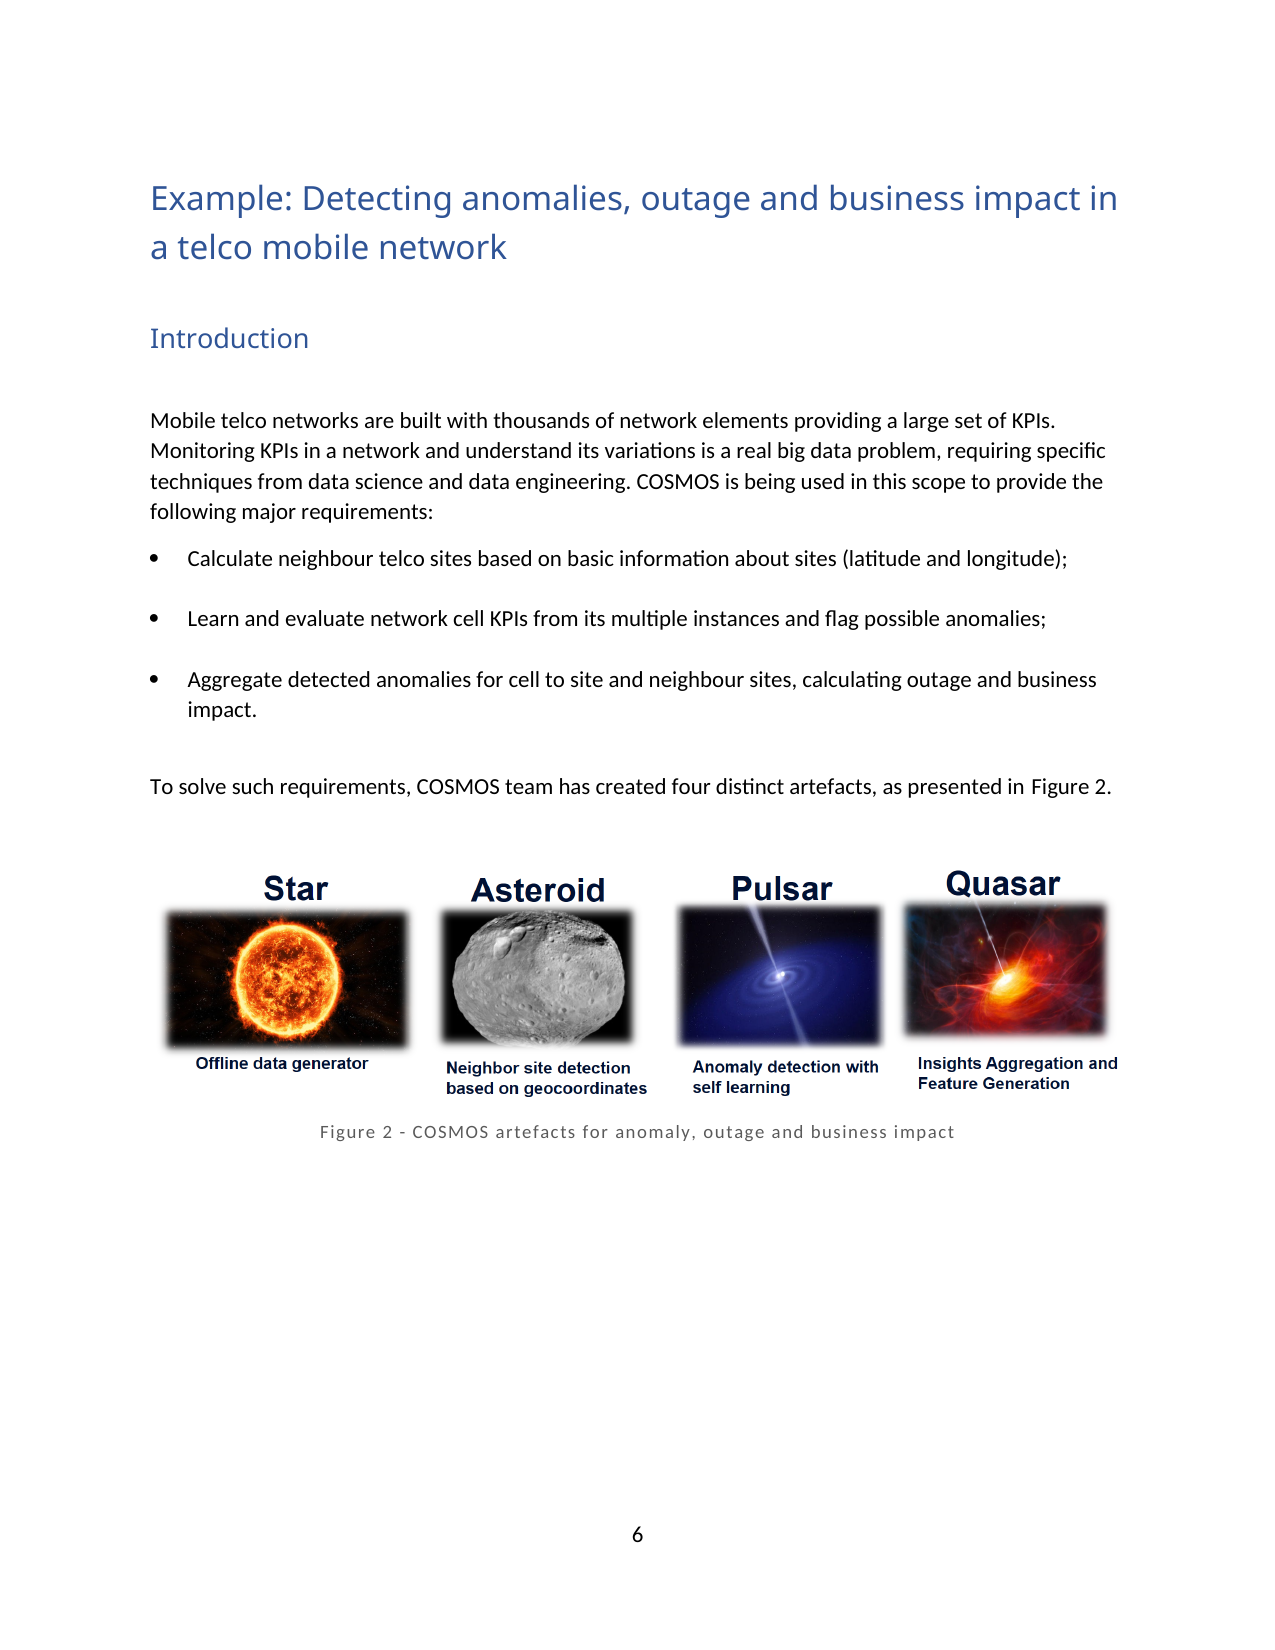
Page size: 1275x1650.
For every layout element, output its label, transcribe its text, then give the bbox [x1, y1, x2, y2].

subtitle Introduction [150, 320, 1125, 357]
list Learn and evaluate network cell KPIs from its multiple instances and flag possible anomalies; [150, 604, 1125, 632]
subtitle Figure 2 - COSMOS artefacts for anomaly, outage and business impact [150, 1121, 1125, 1143]
list Calculate neighbour telco sites based on basic information about sites (latitude and longitude); [150, 544, 1125, 572]
text Mobile telco networks are built with thousands of network elements providing a large set of KPIs. Monitoring KPIs in a network and understand its variations is a real big data problem, requiring specific techniques from data science and data engineering. COSMOS is being used in this scope to provide the following major requirements: [150, 406, 1125, 525]
text To solve such requirements, COSMOS team has created four distinct artefacts, as presented in Figure 2. [150, 772, 1125, 800]
picture [150, 865, 1125, 1102]
list Aggregate detected anomalies for cell to site and neighbour sites, calculating outage and business impact. [150, 665, 1125, 723]
subtitle Example: Detecting anomalies, outage and business impact in a telco mobile network [150, 175, 1125, 269]
